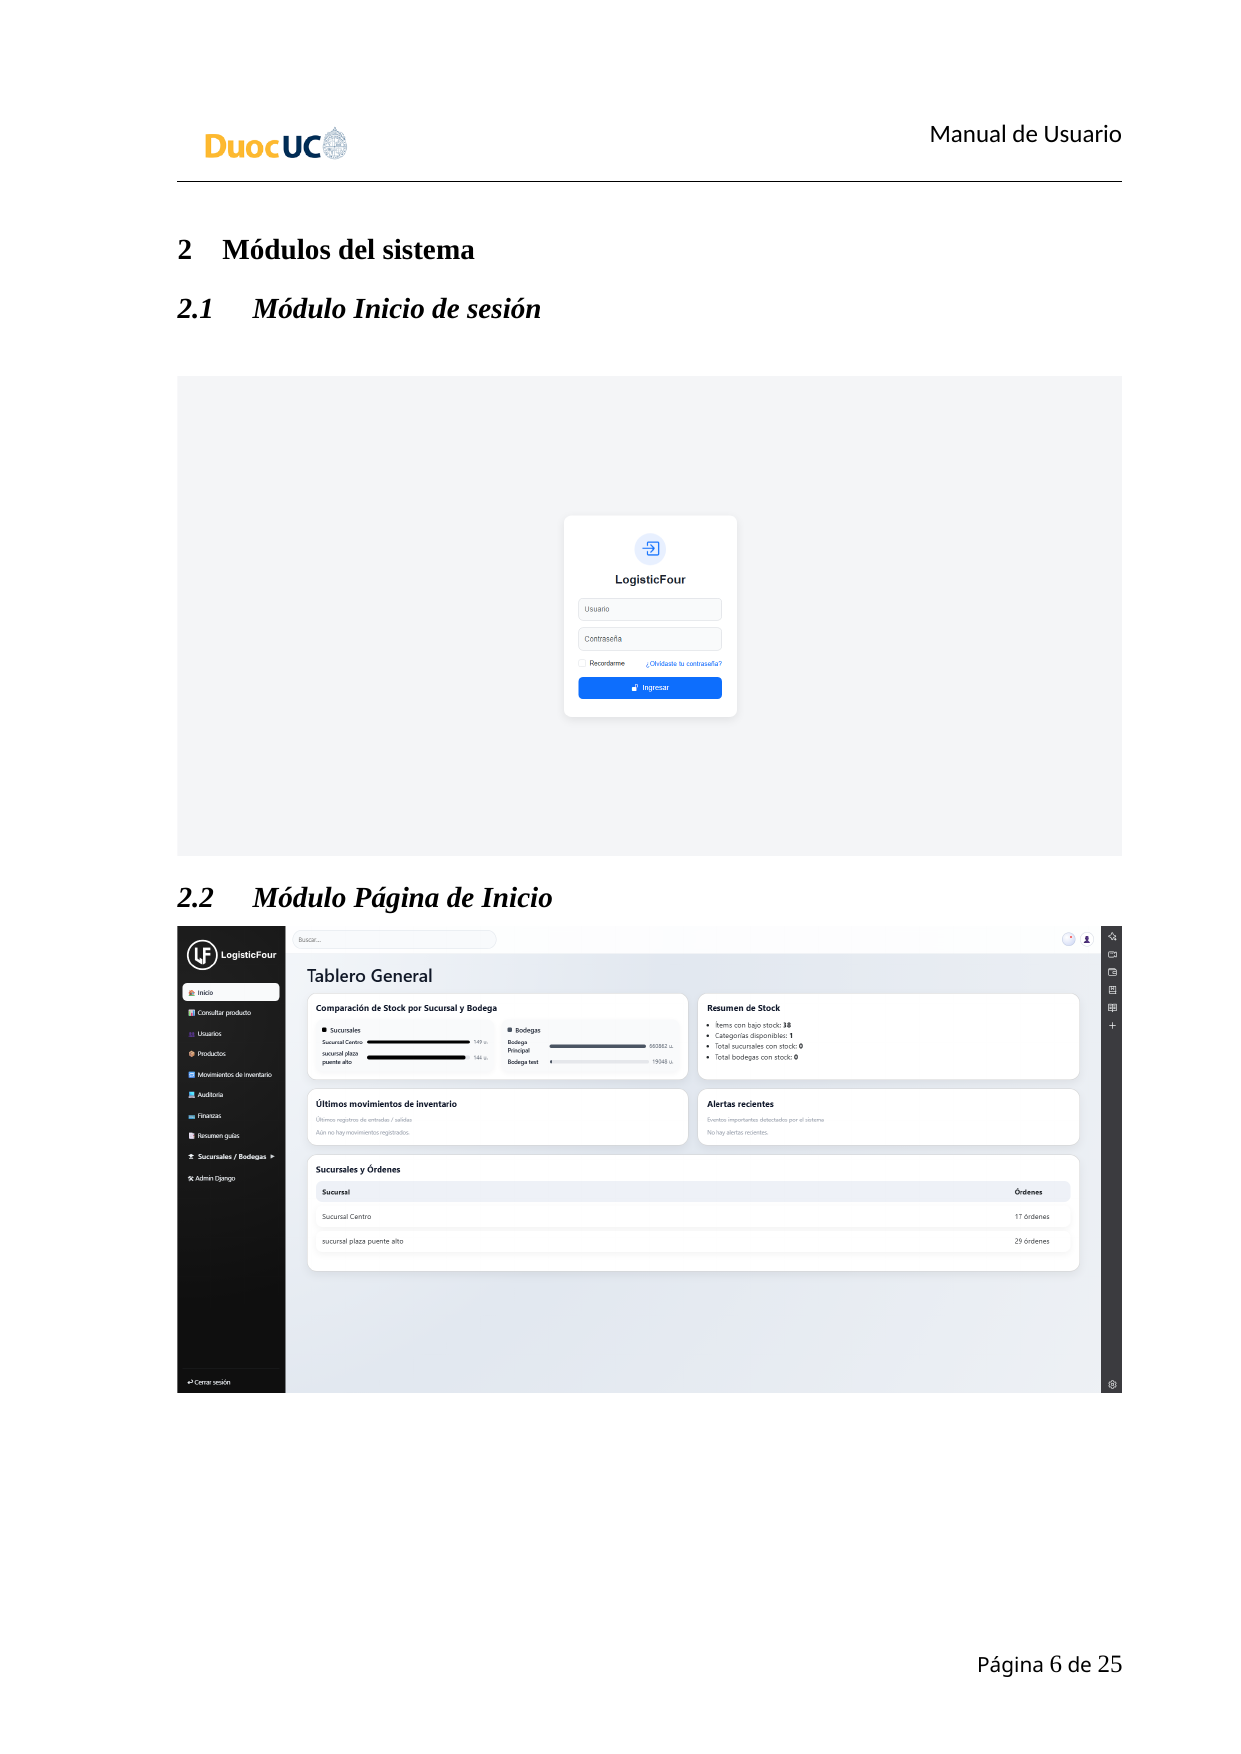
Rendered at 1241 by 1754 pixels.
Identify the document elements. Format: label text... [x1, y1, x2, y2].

picture [177, 926, 1122, 1393]
subtitle Módulos del sistema [177, 232, 1122, 266]
subtitle Módulo Página de Inicio [177, 880, 1122, 914]
picture [198, 123, 352, 162]
picture [177, 376, 1122, 856]
subtitle Módulo Inicio de sesión [177, 291, 1122, 324]
